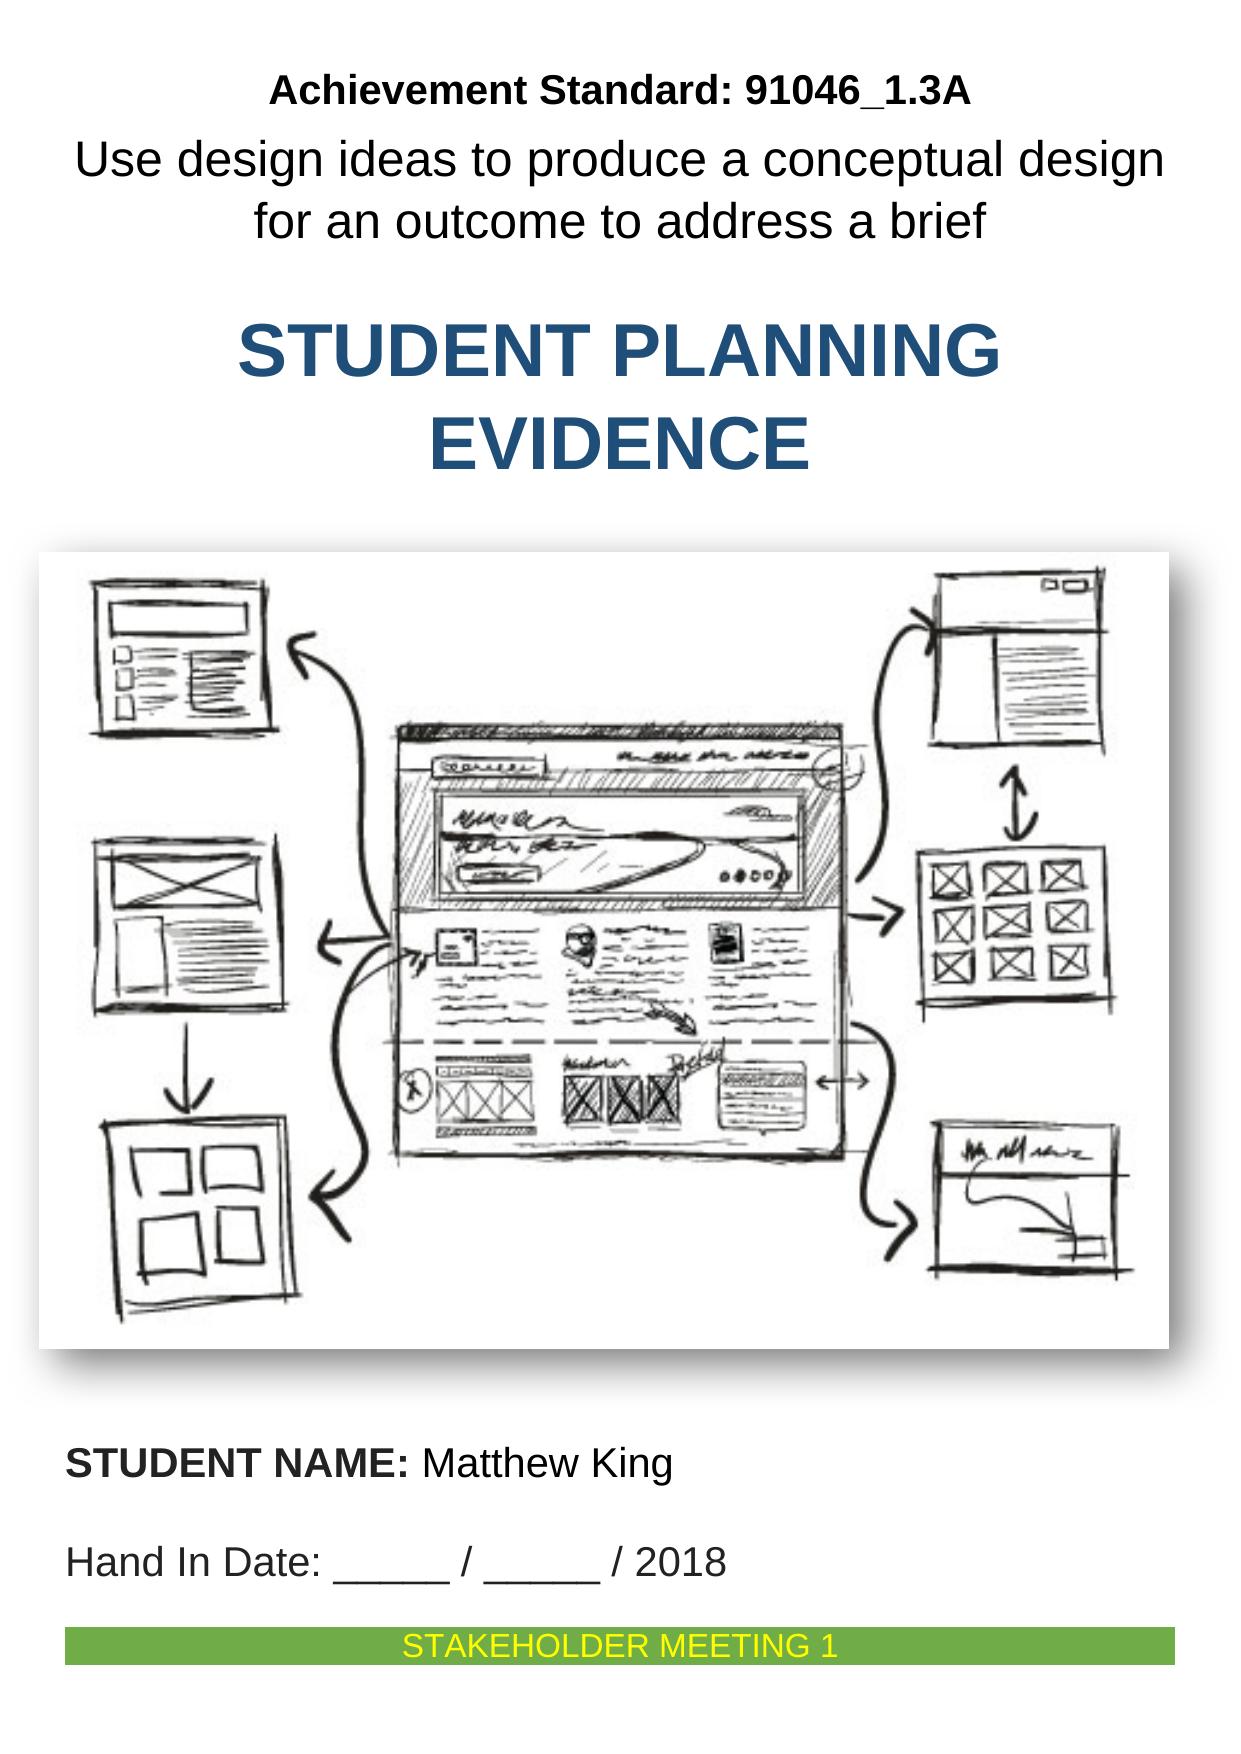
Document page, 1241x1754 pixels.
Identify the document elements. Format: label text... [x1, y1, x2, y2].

text Use design ideas to produce a conceptual design for an outcome to address a brief [65, 129, 1175, 249]
text STUDENT NAME: Matthew King [65, 1438, 1175, 1486]
picture [39, 552, 1169, 1349]
text Hand In Date: _____ / _____ / 2018 [65, 1538, 1175, 1586]
text STAKEHOLDER MEETING 1 [65, 1627, 1175, 1665]
text Achievement Standard: 91046_1.3A [65, 65, 1175, 113]
text STUDENT PLANNING EVIDENCE [65, 306, 1175, 486]
